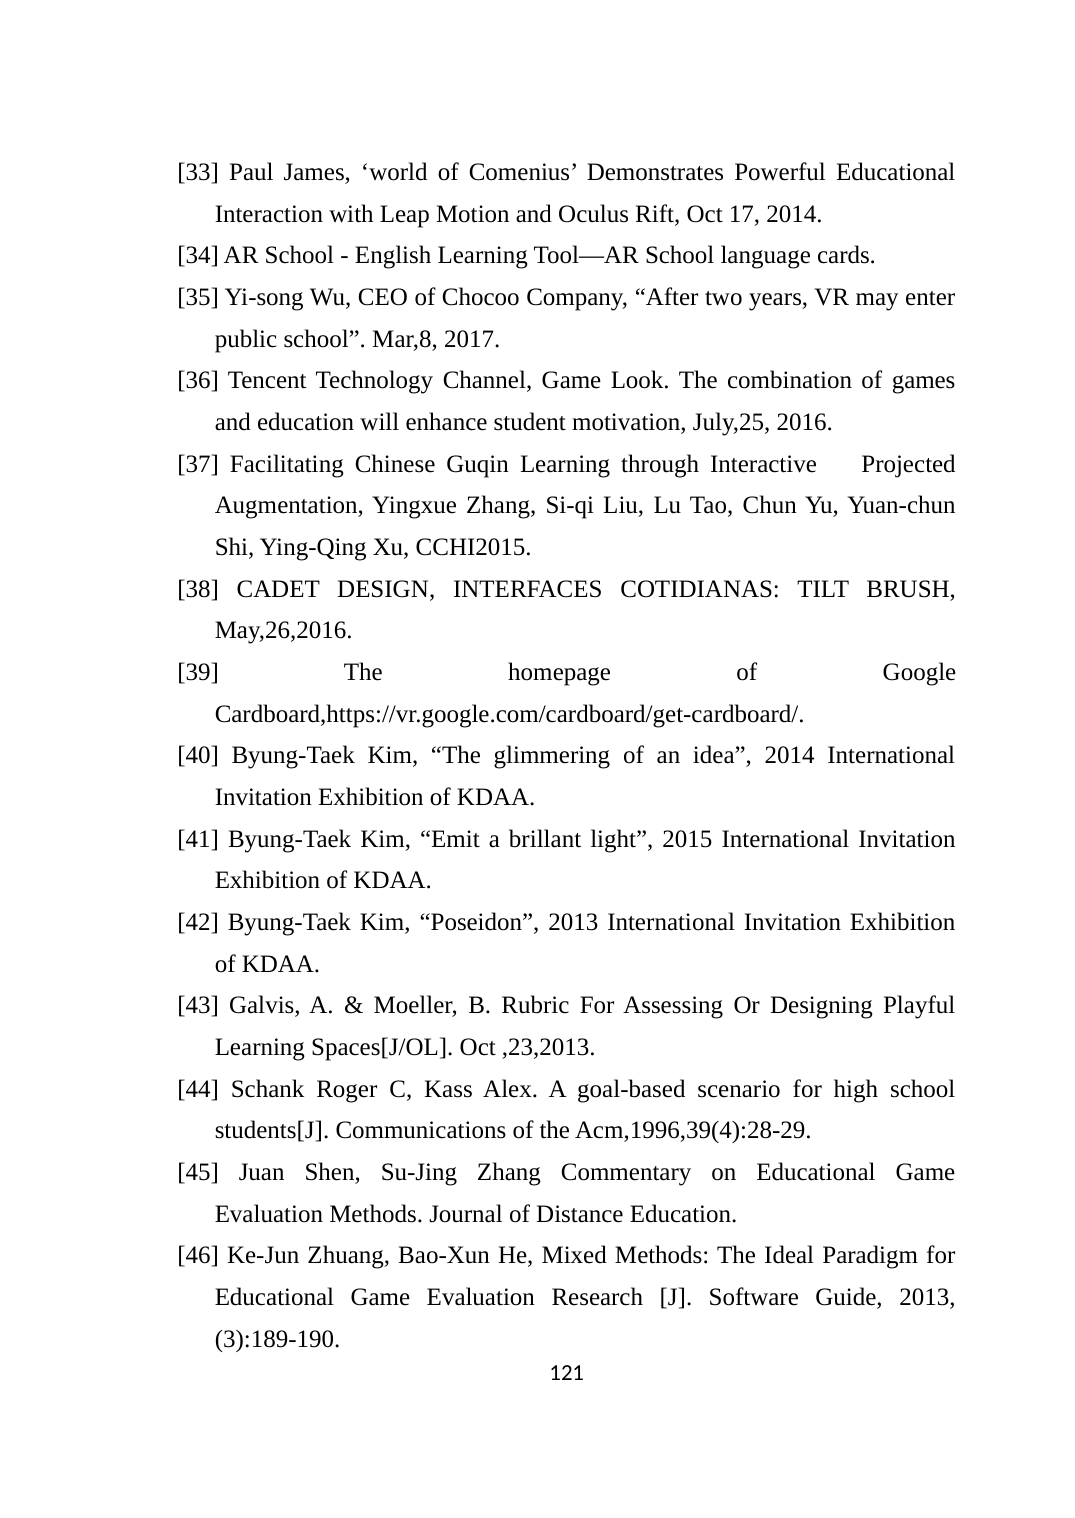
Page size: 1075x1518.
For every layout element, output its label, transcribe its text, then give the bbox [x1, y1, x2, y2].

text [34] AR School - English Learning Tool—AR School language cards. [177, 230, 956, 272]
text [44] Schank Roger C, Kass Alex. A goal-based scenario for high school students[J]. Communications of the Acm,1996,39(4):28-29. [177, 1064, 956, 1147]
text [46] Ke-Jun Zhuang, Bao-Xun He, Mixed Methods: The Ideal Paradigm for Educational Game Evaluation Research [J]. Software Guide, 2013, (3):189-190. [177, 1230, 956, 1355]
text [35] Yi-song Wu, CEO of Chocoo Company, “After two years, VR may enter public school”. Mar,8, 2017. [177, 272, 956, 355]
text [43] Galvis, A. & Moeller, B. Rubric For Assessing Or Designing Playful Learning Spaces[J/OL]. Oct ,23,2013. [177, 980, 956, 1064]
text [38] CADET DESIGN, INTERFACES COTIDIANAS: TILT BRUSH, May,26,2016. [177, 564, 956, 647]
text [45] Juan Shen, Su-Jing Zhang Commentary on Educational Game Evaluation Methods. Journal of Distance Education. [177, 1147, 956, 1230]
text [39] The homepage of Google Cardboard,https://vr.google.com/cardboard/get-cardboard/. [177, 647, 956, 730]
text [37] Facilitating Chinese Guqin Learning through Interactive Projected Augmentation, Yingxue Zhang, Si-qi Liu, Lu Tao, Chun Yu, Yuan-chun Shi, Ying-Qing Xu, CCHI2015. [177, 439, 956, 564]
text [41] Byung-Taek Kim, “Emit a brillant light”, 2015 International Invitation Exhibition of KDAA. [177, 814, 956, 897]
text [42] Byung-Taek Kim, “Poseidon”, 2013 International Invitation Exhibition of KDAA. [177, 897, 956, 980]
text [40] Byung-Taek Kim, “The glimmering of an idea”, 2014 International Invitation Exhibition of KDAA. [177, 730, 956, 814]
text [36] Tencent Technology Channel, Game Look. The combination of games and education will enhance student motivation, July,25, 2016. [177, 355, 956, 439]
text [33] Paul James, ‘world of Comenius’ Demonstrates Powerful Educational Interaction with Leap Motion and Oculus Rift, Oct 17, 2014. [177, 147, 956, 230]
